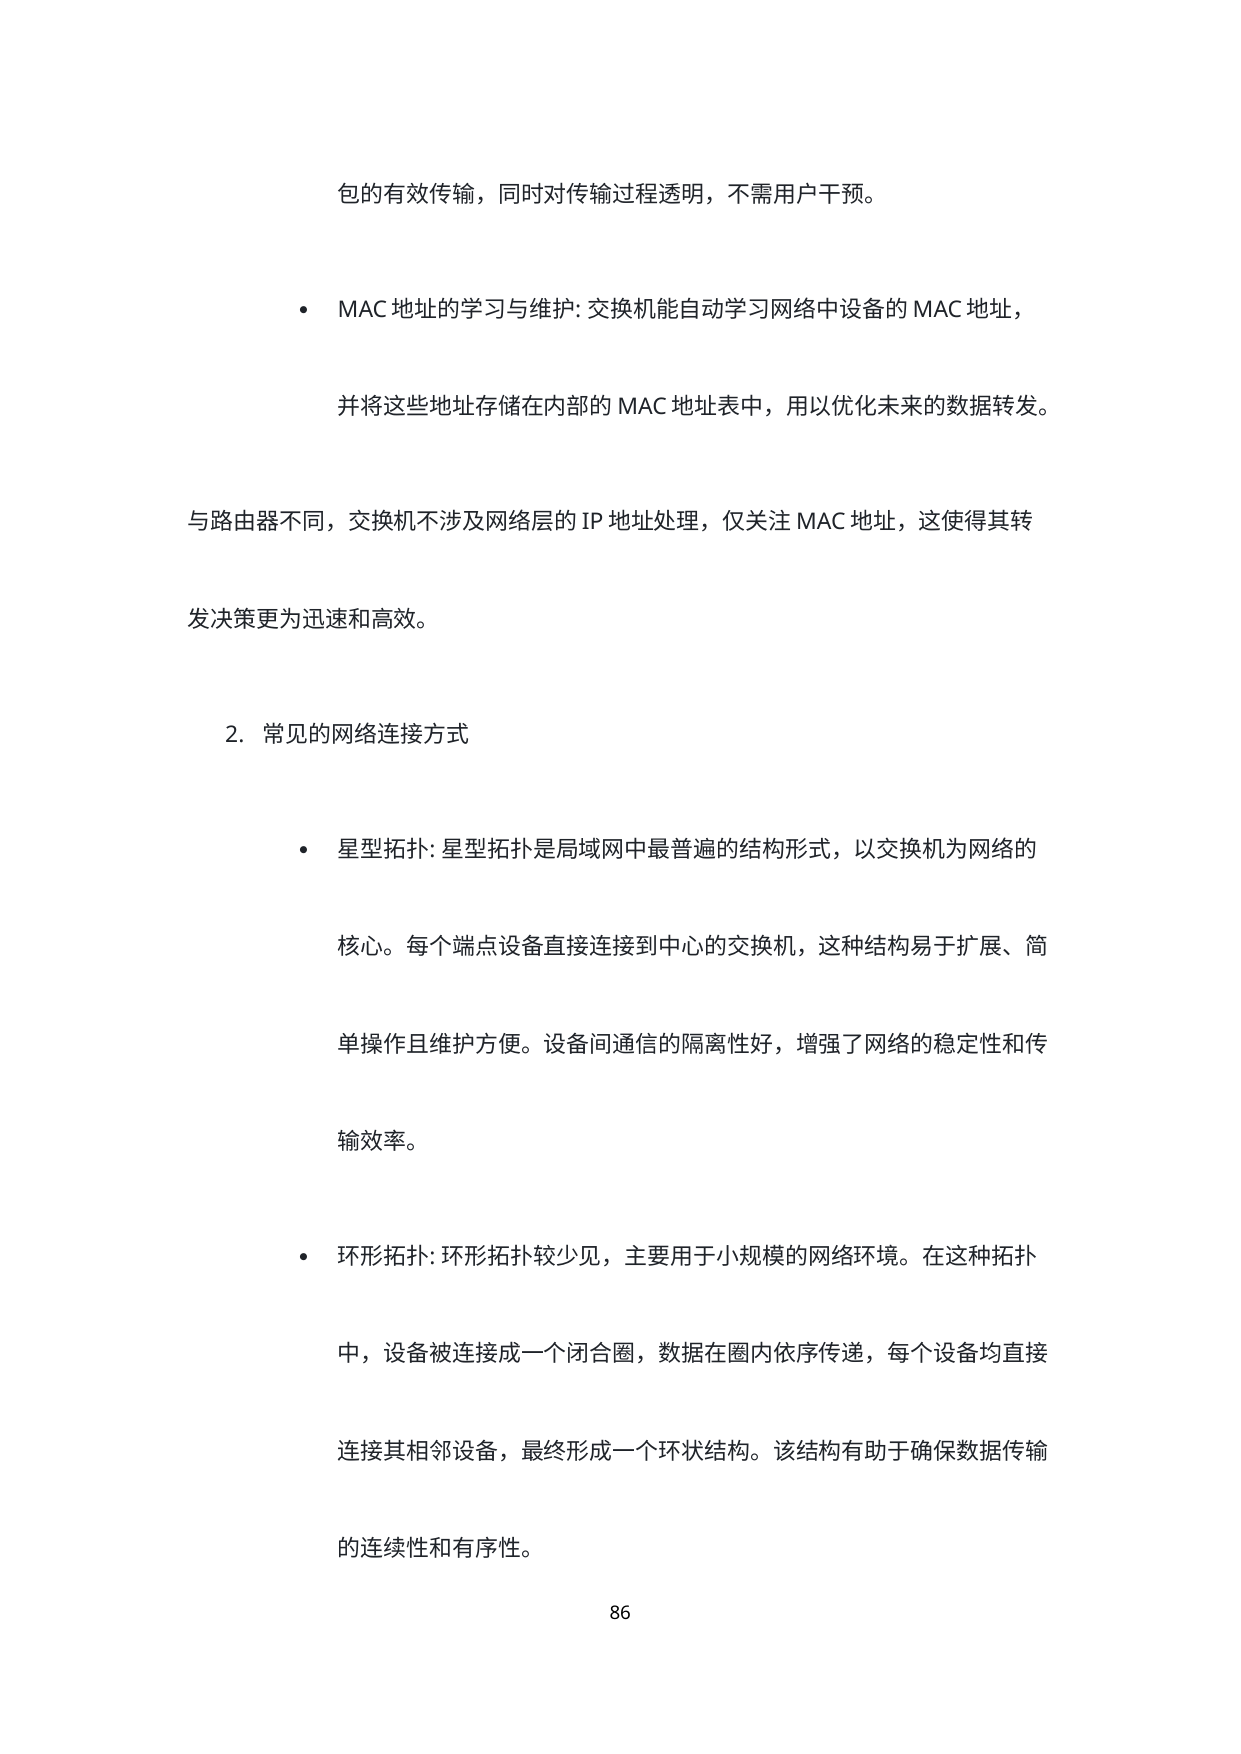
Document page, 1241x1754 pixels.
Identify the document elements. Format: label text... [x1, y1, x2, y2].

list 星型拓扑: 星型拓扑是局域网中最普遍的结构形式，以交换机为网络的核心。每个端点设备直接连接到中心的交换机，这种结构易于扩展、简单操作且维护方便。设备间通信的隔离性好，增强了网络的稳定性和传输效率。 [300, 814, 1053, 1172]
text 与路由器不同，交换机不涉及网络层的IP地址处理，仅关注MAC地址，这使得其转发决策更为迅速和高效。 [187, 487, 1053, 650]
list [300, 160, 1053, 225]
list 环形拓扑: 环形拓扑较少见，主要用于小规模的网络环境。在这种拓扑中，设备被连接成一个闭合圈，数据在圈内依序传递，每个设备均直接连接其相邻设备，最终形成一个环状结构。该结构有助于确保数据传输的连续性和有序性。 [300, 1222, 1053, 1579]
list MAC地址的学习与维护: 交换机能自动学习网络中设备的MAC地址，并将这些地址存储在内部的MAC地址表中，用以优化未来的数据转发。 [300, 275, 1053, 437]
list 常见的网络连接方式 [225, 699, 1053, 764]
